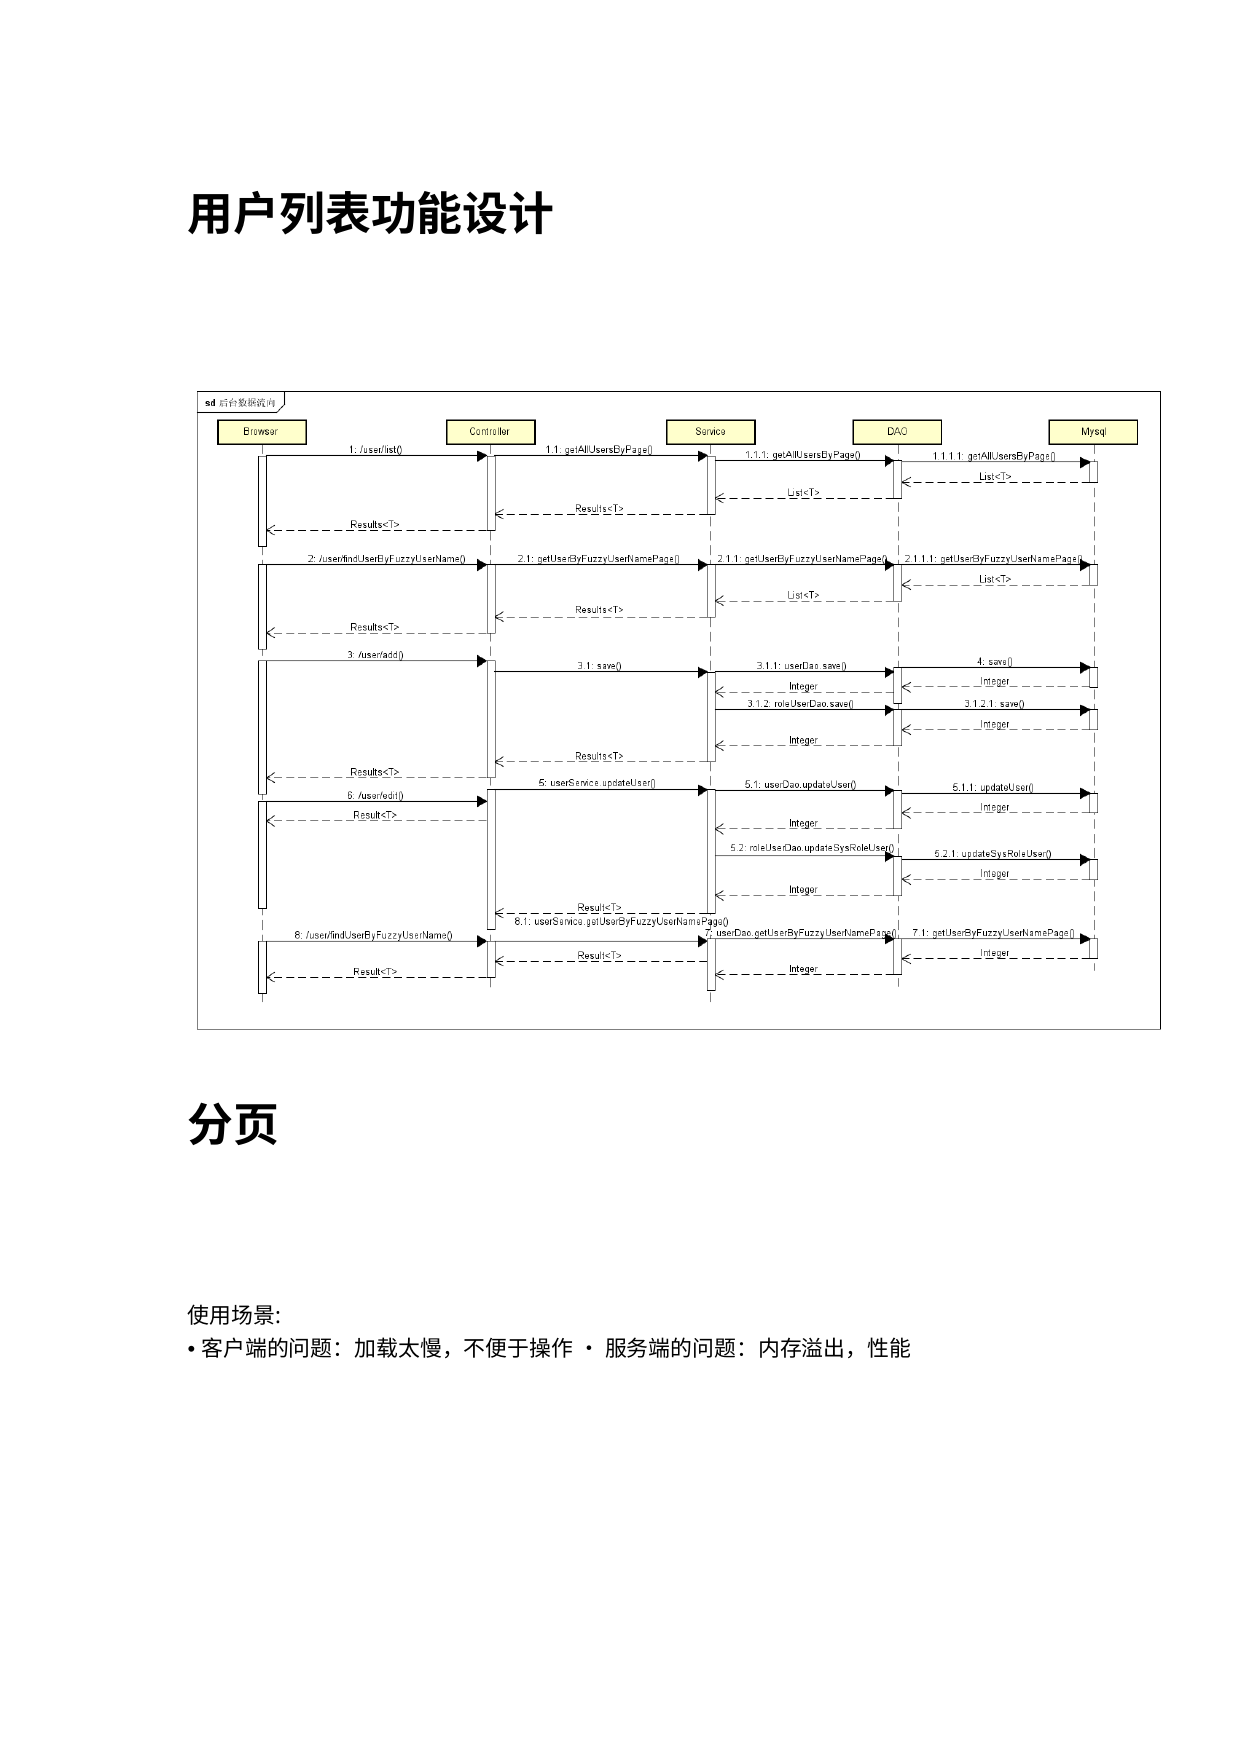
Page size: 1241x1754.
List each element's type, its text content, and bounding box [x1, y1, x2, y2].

subtitle 分页 [187, 1073, 1053, 1170]
picture [187, 387, 1167, 1035]
text • 客户端的问题：加载太慢，不便于操作 • 服务端的问题：内存溢出，性能 [187, 1331, 1053, 1363]
subtitle 用户列表功能设计 [187, 162, 1053, 259]
text 使用场景: [187, 1298, 1053, 1331]
